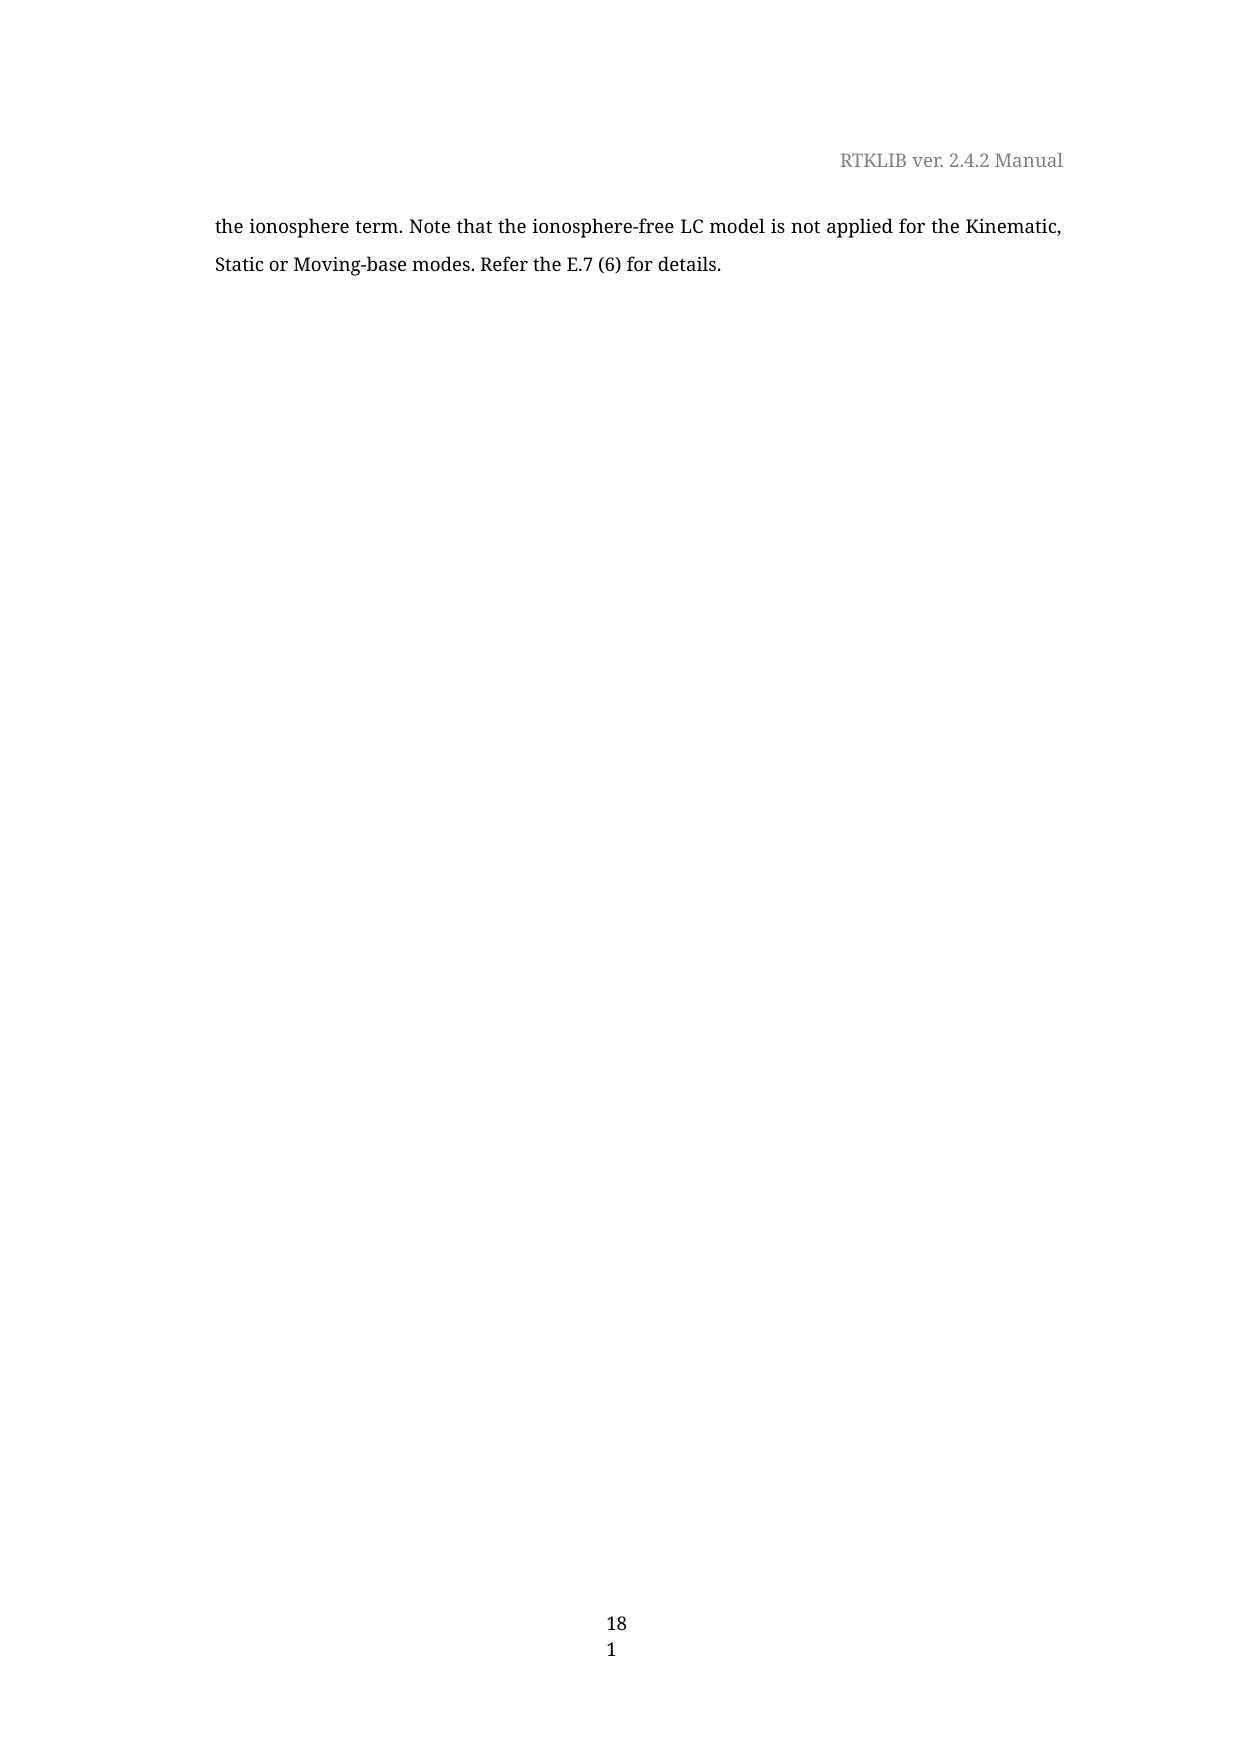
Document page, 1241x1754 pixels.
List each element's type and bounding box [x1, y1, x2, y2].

list [215, 207, 1063, 283]
